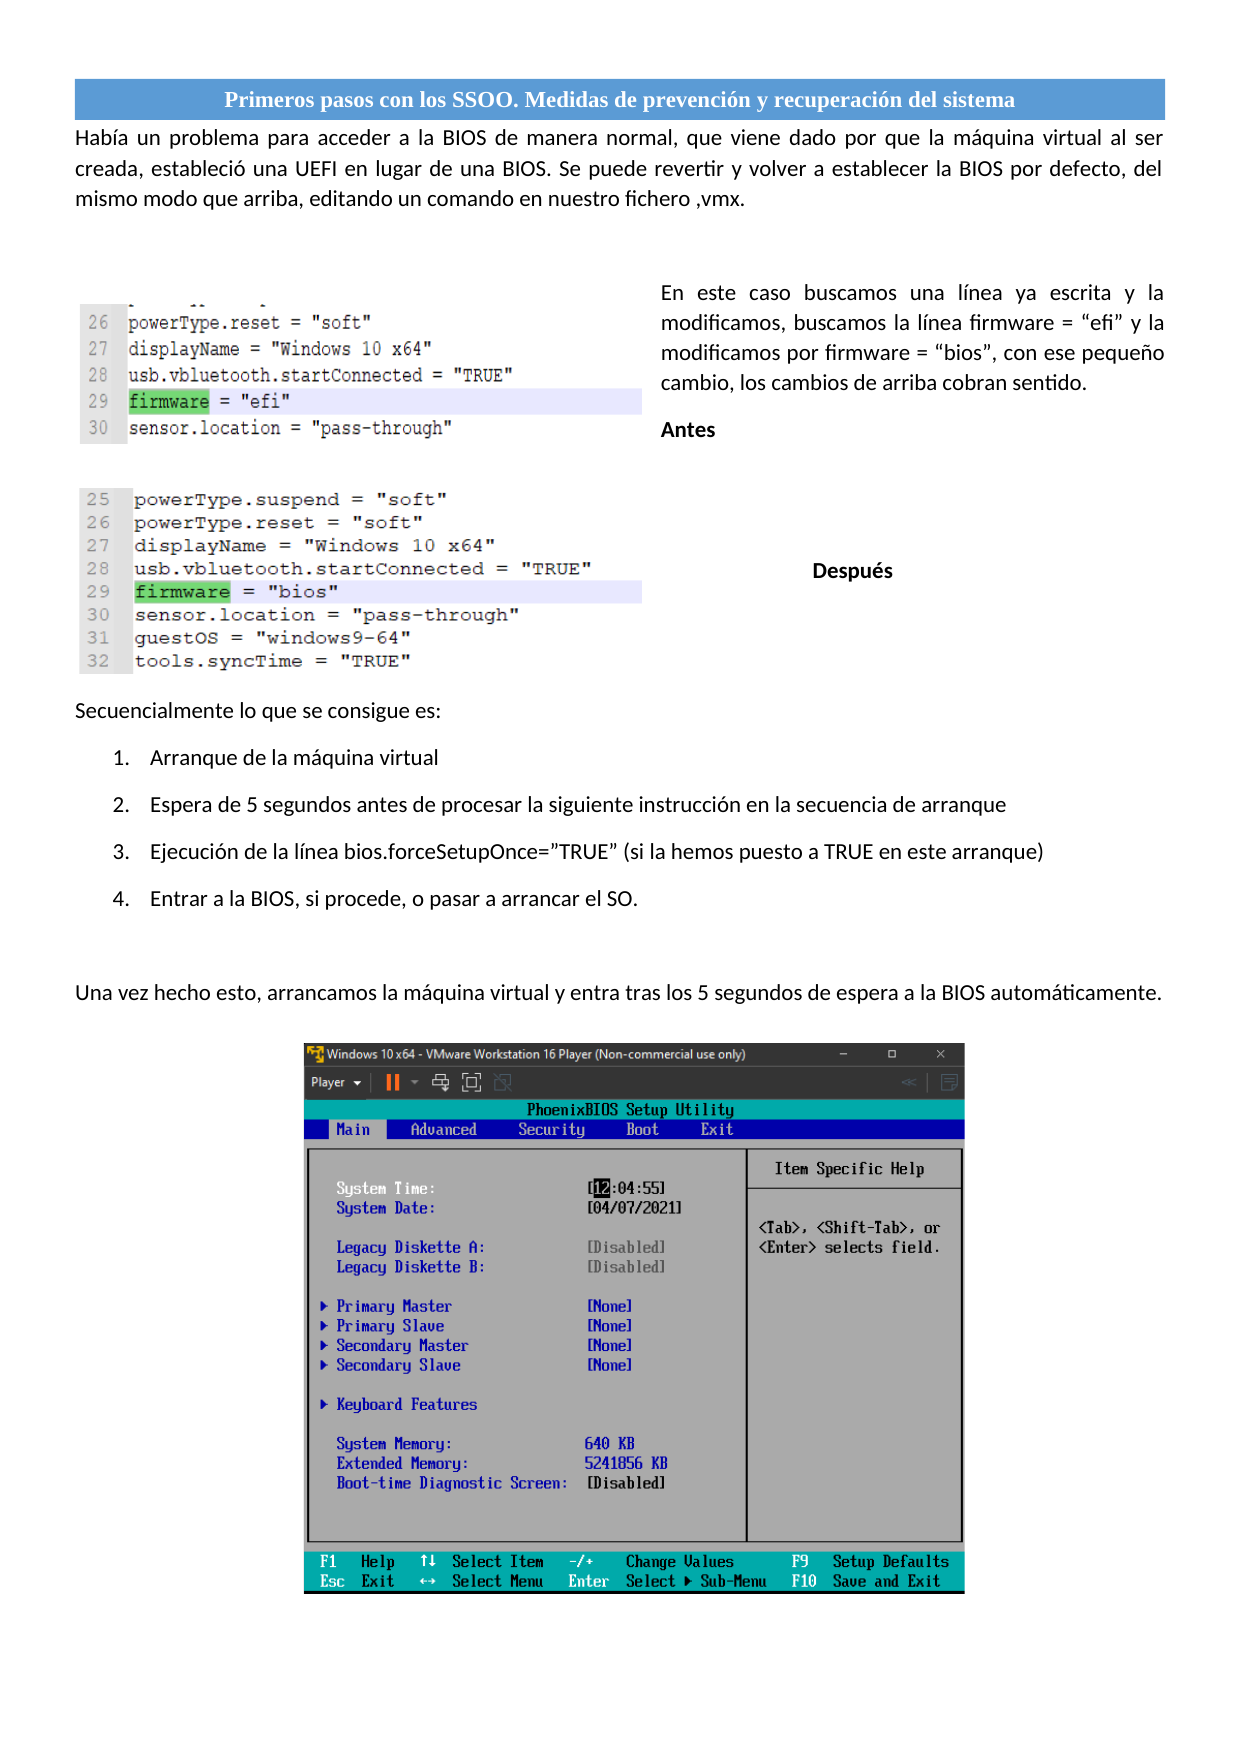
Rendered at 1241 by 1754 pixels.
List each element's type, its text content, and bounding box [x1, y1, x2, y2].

text Secuencialmente lo que se consigue es: [75, 696, 1165, 724]
text Una vez hecho esto, arrancamos la máquina virtual y entra tras los 5 segundos de espera a la BIOS automáticamente. [75, 978, 1165, 1006]
text Después [642, 556, 1165, 584]
picture [79, 304, 642, 444]
list Arranque de la máquina virtual [112, 743, 1165, 771]
text En este caso buscamos una línea ya escrita y la modificamos, buscamos la línea firmware = “efi” y la modificamos por firmware = “bios”, con ese pequeño cambio, los cambios de arriba cobran sentido. [75, 278, 1165, 396]
picture [303, 1043, 965, 1594]
picture [79, 488, 642, 674]
text Había un problema para acceder a la BIOS de manera normal, que viene dado por que la máquina virtual al ser creada, estableció una UEFI en lugar de una BIOS. Se puede revertir y volver a establecer la BIOS por defecto, del mismo modo que arriba, editando un comando en nuestro fichero ,vmx. [75, 102, 1165, 212]
text Antes [642, 415, 1165, 443]
list Espera de 5 segundos antes de procesar la siguiente instrucción en la secuencia de arranque [112, 790, 1165, 818]
list Ejecución de la línea bios.forceSetupOnce=”TRUE” (si la hemos puesto a TRUE en este arranque) [112, 837, 1165, 865]
list Entrar a la BIOS, si procede, o pasar a arrancar el SO. [112, 884, 1165, 912]
